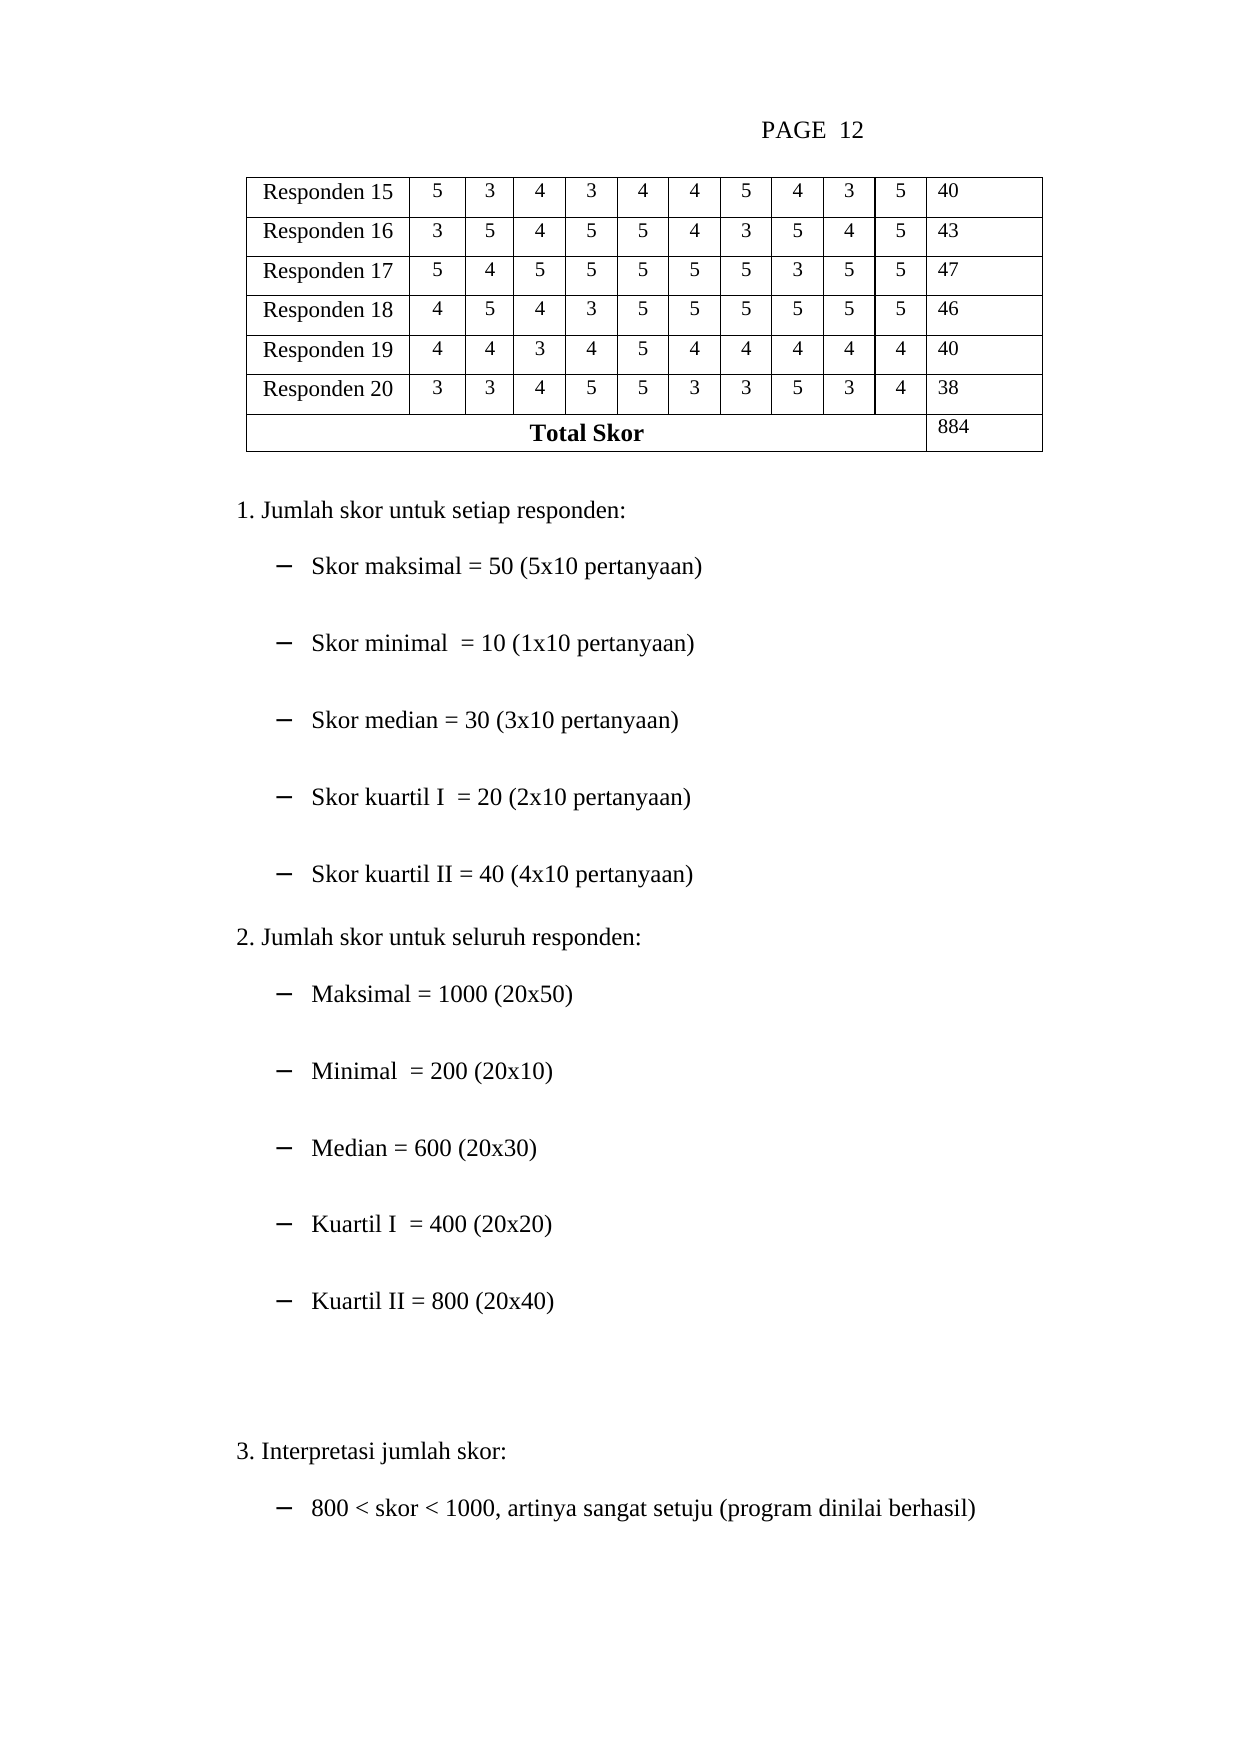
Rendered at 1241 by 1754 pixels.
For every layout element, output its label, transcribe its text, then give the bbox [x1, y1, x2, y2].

list Maksimal = 1000 (20x50) [274, 965, 1063, 1017]
text 2. Jumlah skor untuk seluruh responden: [236, 922, 1063, 951]
list 800 < skor < 1000, artinya sangat setuju (program dinilai berhasil) [274, 1479, 1063, 1530]
text 3. Interpretasi jumlah skor: [236, 1436, 1063, 1465]
table_cell 4 [618, 178, 668, 217]
table_cell 40 [927, 336, 1042, 374]
table_cell 47 [927, 257, 1042, 295]
table_cell 3 [466, 375, 513, 413]
table_cell 5 [824, 296, 874, 335]
table_cell Responden 20 [247, 375, 409, 413]
table_cell Responden 16 [247, 218, 409, 256]
table_cell 4 [669, 218, 720, 256]
table_cell 5 [721, 257, 771, 295]
table_cell 3 [824, 178, 874, 217]
table_cell 3 [721, 375, 771, 413]
table_cell Responden 18 [247, 296, 409, 335]
table_cell 3 [566, 178, 617, 217]
list Skor kuartil I = 20 (2x10 pertanyaan) [274, 768, 1063, 820]
list Kuartil II = 800 (20x40) [274, 1273, 1063, 1324]
list Skor maksimal = 50 (5x10 pertanyaan) [274, 538, 1063, 589]
table_cell 40 [927, 178, 1042, 217]
table_cell 4 [876, 336, 926, 374]
table_cell 4 [566, 336, 617, 374]
table_cell 4 [514, 296, 565, 335]
table_cell 46 [927, 296, 1042, 335]
table_cell 5 [410, 257, 465, 295]
table_cell 5 [566, 375, 617, 413]
table_cell Responden 15 [247, 178, 409, 217]
table_cell 5 [772, 375, 823, 413]
table_cell 4 [514, 218, 565, 256]
table_cell 4 [876, 375, 926, 413]
table_cell 4 [466, 336, 513, 374]
table_cell 4 [514, 375, 565, 413]
table_cell 4 [772, 336, 823, 374]
table_cell 4 [410, 336, 465, 374]
table_cell 5 [566, 218, 617, 256]
table_cell 5 [876, 296, 926, 335]
table_cell 884 [927, 415, 1042, 451]
table_cell Total Skor [247, 415, 926, 451]
list Skor minimal = 10 (1x10 pertanyaan) [274, 615, 1063, 666]
table_cell 5 [669, 296, 720, 335]
table_cell 5 [824, 257, 874, 295]
table_cell 3 [721, 218, 771, 256]
table_cell 5 [618, 218, 668, 256]
table_cell 3 [466, 178, 513, 217]
table_cell 4 [824, 336, 874, 374]
table_cell 5 [876, 257, 926, 295]
text 1. Jumlah skor untuk setiap responden: [236, 495, 1063, 523]
table_cell 43 [927, 218, 1042, 256]
table_cell 4 [410, 296, 465, 335]
table_cell 3 [514, 336, 565, 374]
table_cell 5 [721, 178, 771, 217]
table_cell 3 [669, 375, 720, 413]
table_cell 3 [410, 218, 465, 256]
table_cell 5 [618, 257, 668, 295]
table_cell 5 [514, 257, 565, 295]
table_cell 5 [618, 296, 668, 335]
table_cell 5 [618, 336, 668, 374]
table_cell 5 [876, 218, 926, 256]
list Minimal = 200 (20x10) [274, 1042, 1063, 1093]
table_cell 4 [669, 336, 720, 374]
table_cell 4 [772, 178, 823, 217]
table_cell 5 [876, 178, 926, 217]
table_cell Responden 17 [247, 257, 409, 295]
table_cell 5 [721, 296, 771, 335]
table_cell Responden 19 [247, 336, 409, 374]
table_cell 3 [566, 296, 617, 335]
table_cell 5 [618, 375, 668, 413]
table_cell 5 [466, 218, 513, 256]
table_cell 3 [410, 375, 465, 413]
table_cell 5 [466, 296, 513, 335]
table_cell 4 [824, 218, 874, 256]
table_cell 4 [669, 178, 720, 217]
table_cell 3 [824, 375, 874, 413]
list Median = 600 (20x30) [274, 1119, 1063, 1170]
table_cell 5 [566, 257, 617, 295]
table_cell 3 [772, 257, 823, 295]
table_cell 5 [410, 178, 465, 217]
table_cell 38 [927, 375, 1042, 413]
list Skor kuartil II = 40 (4x10 pertanyaan) [274, 845, 1063, 897]
table_cell 4 [721, 336, 771, 374]
list Kuartil I = 400 (20x20) [274, 1196, 1063, 1247]
table_cell 4 [514, 178, 565, 217]
table_cell 5 [772, 296, 823, 335]
table_cell 5 [772, 218, 823, 256]
table_cell 4 [466, 257, 513, 295]
list Skor median = 30 (3x10 pertanyaan) [274, 692, 1063, 743]
table_cell 5 [669, 257, 720, 295]
